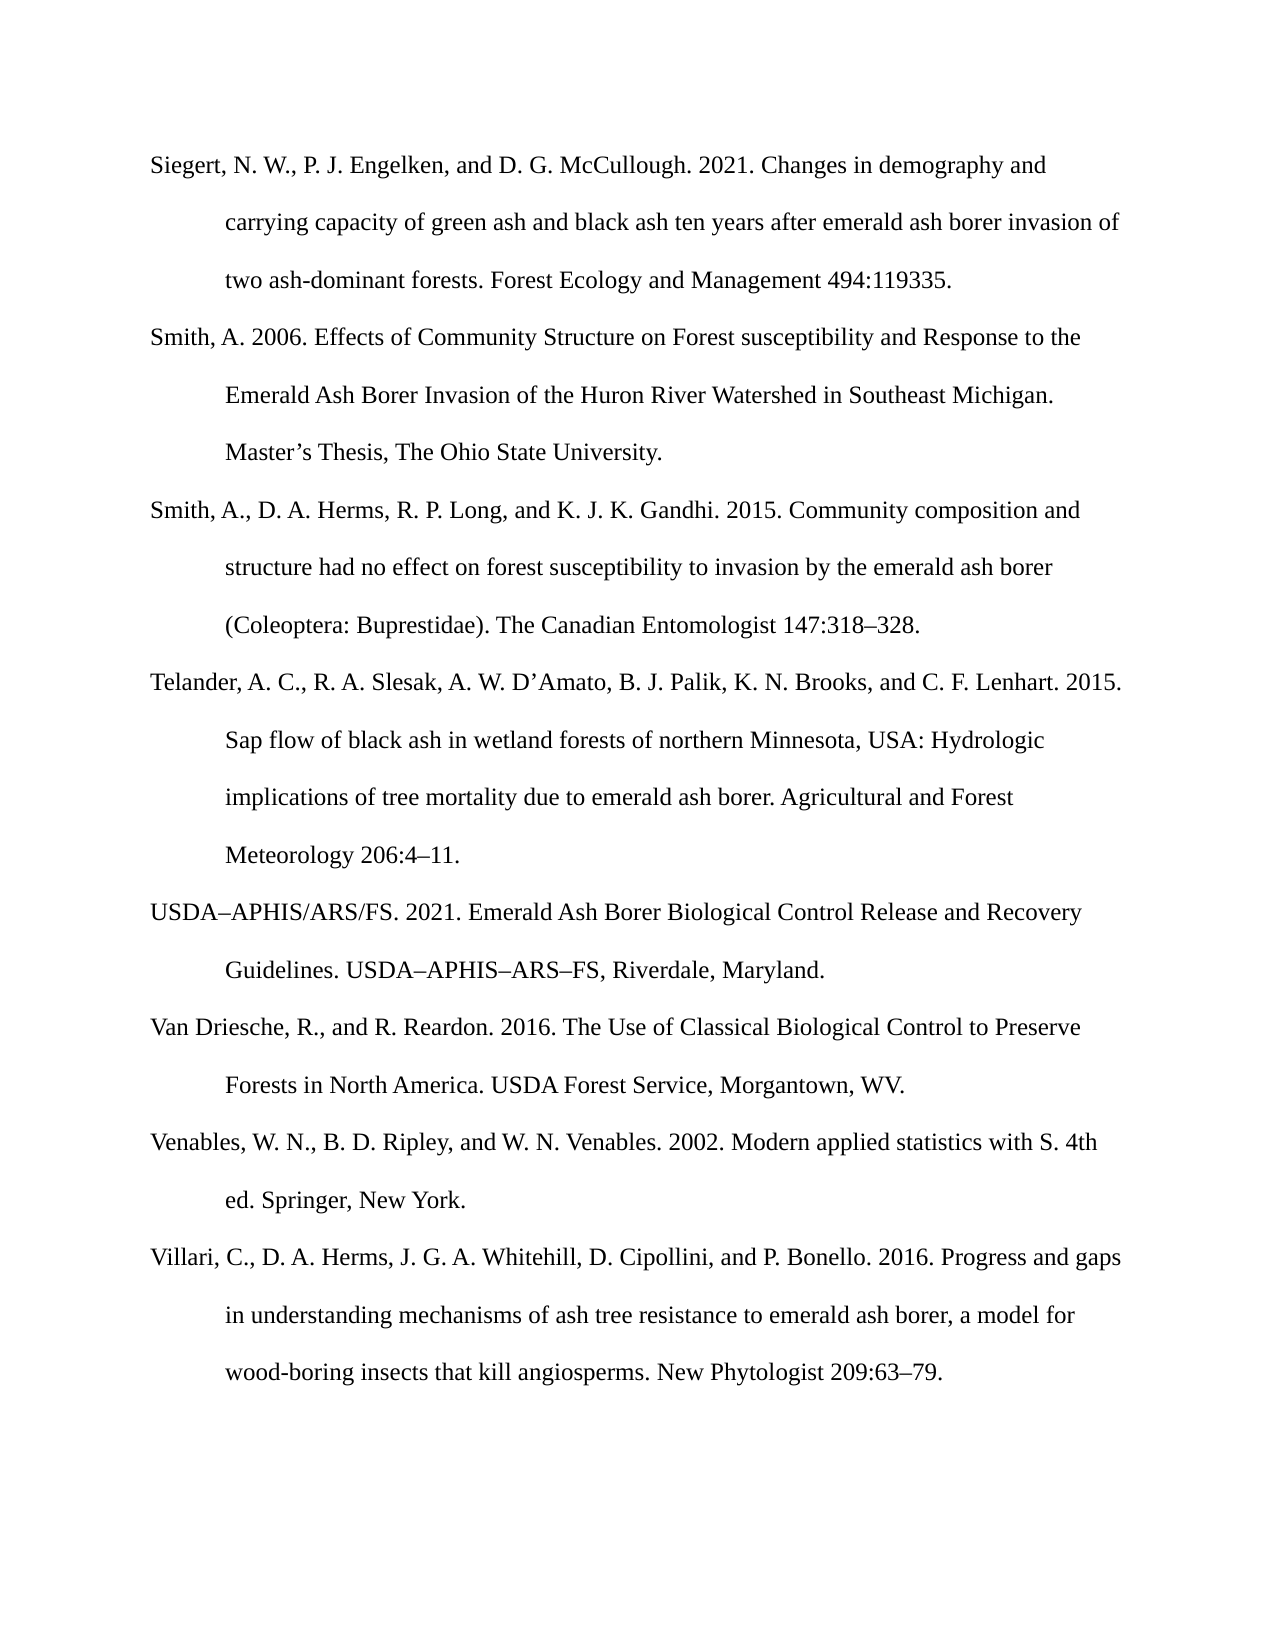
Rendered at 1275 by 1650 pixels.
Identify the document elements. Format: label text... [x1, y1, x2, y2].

text Siegert, N. W., P. J. Engelken, and D. G. McCullough. 2021. Changes in demography and carrying capacity of green ash and black ash ten years after emerald ash borer invasion of two ash-dominant forests. Forest Ecology and Management 494:119335. [150, 150, 1125, 294]
text Smith, A. 2006. Effects of Community Structure on Forest susceptibility and Response to the Emerald Ash Borer Invasion of the Huron River Watershed in Southeast Michigan. Master’s Thesis, The Ohio State University. [150, 322, 1125, 466]
text USDA–APHIS/ARS/FS. 2021. Emerald Ash Borer Biological Control Release and Recovery Guidelines. USDA–APHIS–ARS–FS, Riverdale, Maryland. [150, 897, 1125, 984]
text Van Driesche, R., and R. Reardon. 2016. The Use of Classical Biological Control to Preserve Forests in North America. USDA Forest Service, Morgantown, WV. [150, 1012, 1125, 1099]
text Smith, A., D. A. Herms, R. P. Long, and K. J. K. Gandhi. 2015. Community composition and structure had no effect on forest susceptibility to invasion by the emerald ash borer (Coleoptera: Buprestidae). The Canadian Entomologist 147:318–328. [150, 495, 1125, 639]
text Villari, C., D. A. Herms, J. G. A. Whitehill, D. Cipollini, and P. Bonello. 2016. Progress and gaps in understanding mechanisms of ash tree resistance to emerald ash borer, a model for wood‐boring insects that kill angiosperms. New Phytologist 209:63–79. [150, 1242, 1125, 1386]
text Venables, W. N., B. D. Ripley, and W. N. Venables. 2002. Modern applied statistics with S. 4th ed. Springer, New York. [150, 1127, 1125, 1214]
text Telander, A. C., R. A. Slesak, A. W. D’Amato, B. J. Palik, K. N. Brooks, and C. F. Lenhart. 2015. Sap flow of black ash in wetland forests of northern Minnesota, USA: Hydrologic implications of tree mortality due to emerald ash borer. Agricultural and Forest Meteorology 206:4–11. [150, 667, 1125, 869]
